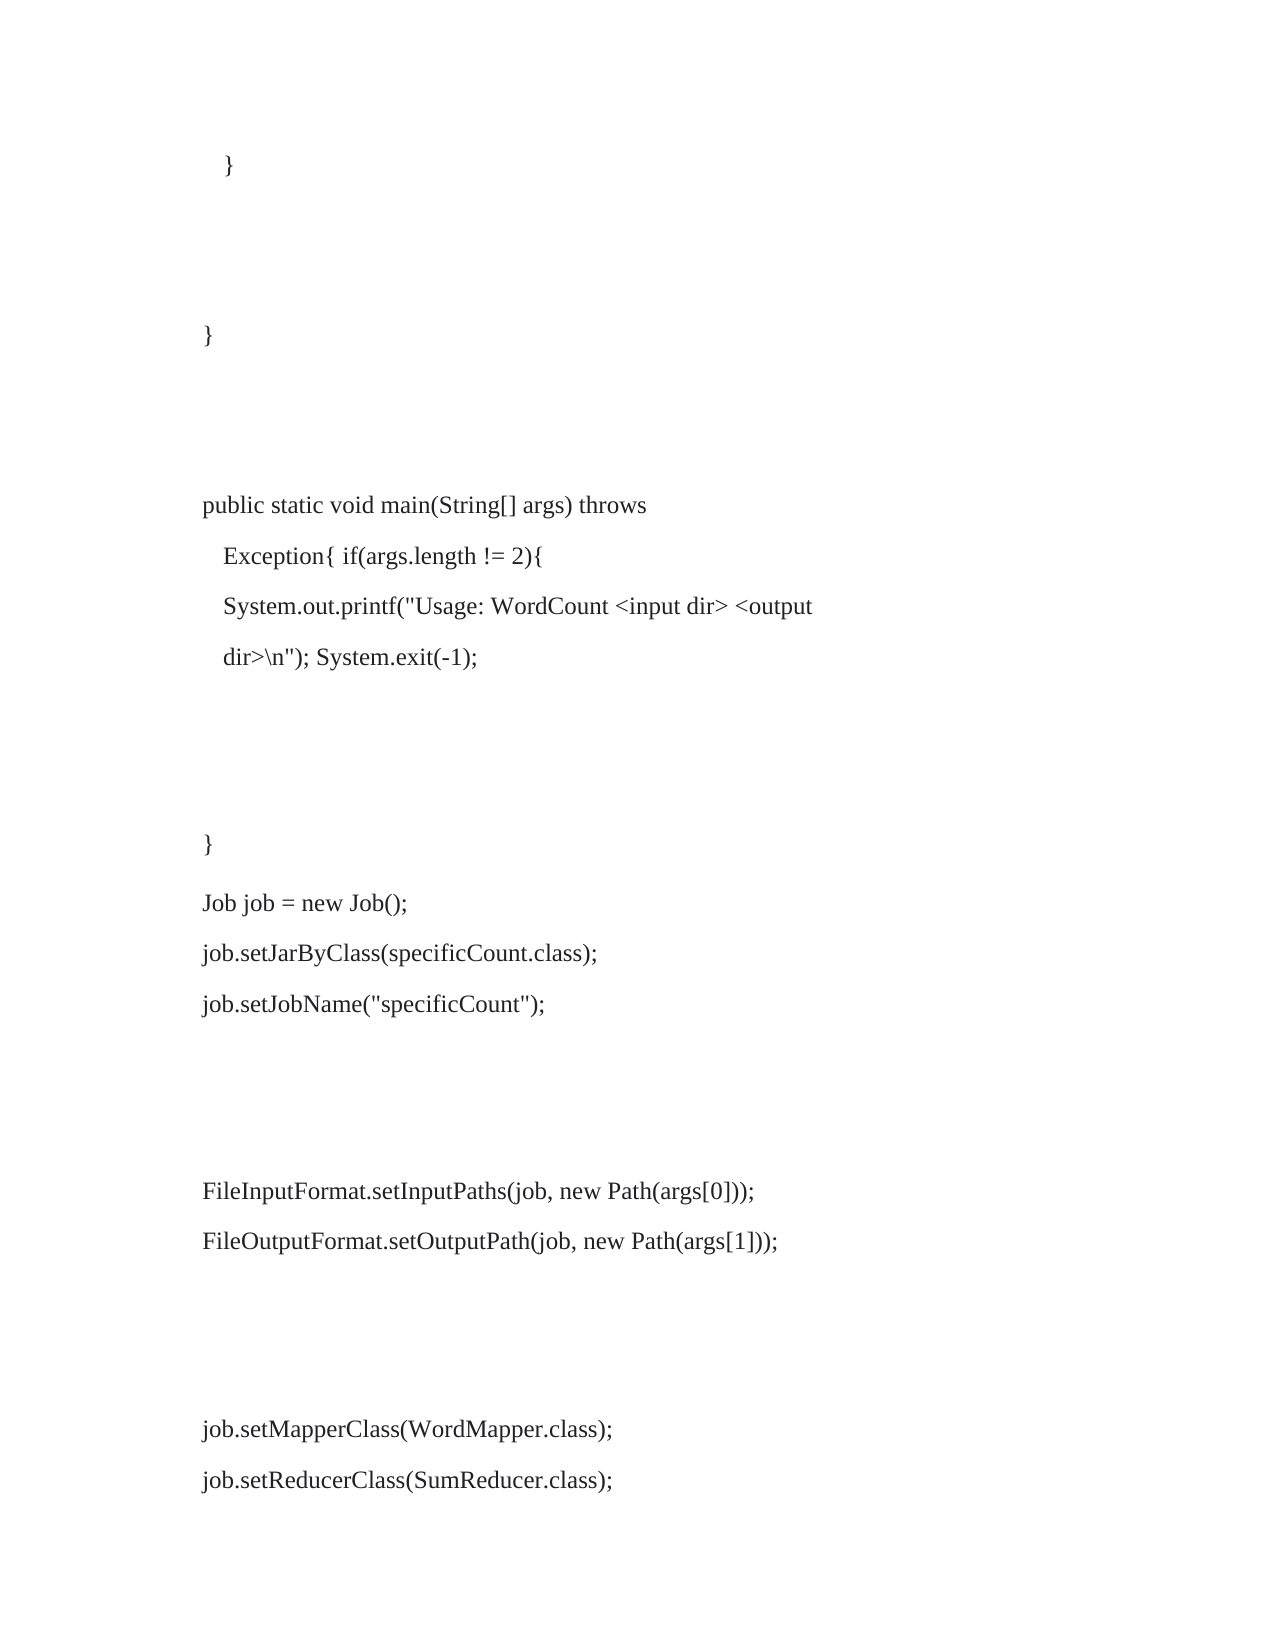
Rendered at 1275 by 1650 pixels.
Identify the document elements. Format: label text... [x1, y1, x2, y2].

text FileInputFormat.setInputPaths(job, new Path(args[0])); FileOutputFormat.setOutputPath(job, new Path(args[1])); [202, 1176, 821, 1255]
text } [223, 150, 1125, 179]
text public static void main(String[] args) throws Exception{ if(args.length != 2){ [202, 490, 821, 570]
text job.setMapperClass(WordMapper.class); job.setReducerClass(SumReducer.class); [202, 1414, 821, 1493]
text } [202, 320, 1125, 349]
text } [202, 829, 1125, 858]
text System.out.printf("Usage: WordCount <input dir> <output dir>\n"); System.exit(-1); [223, 591, 862, 671]
text Job job = new Job(); job.setJarByClass(specificCount.class); job.setJobName("specificCount"); [202, 888, 621, 1017]
